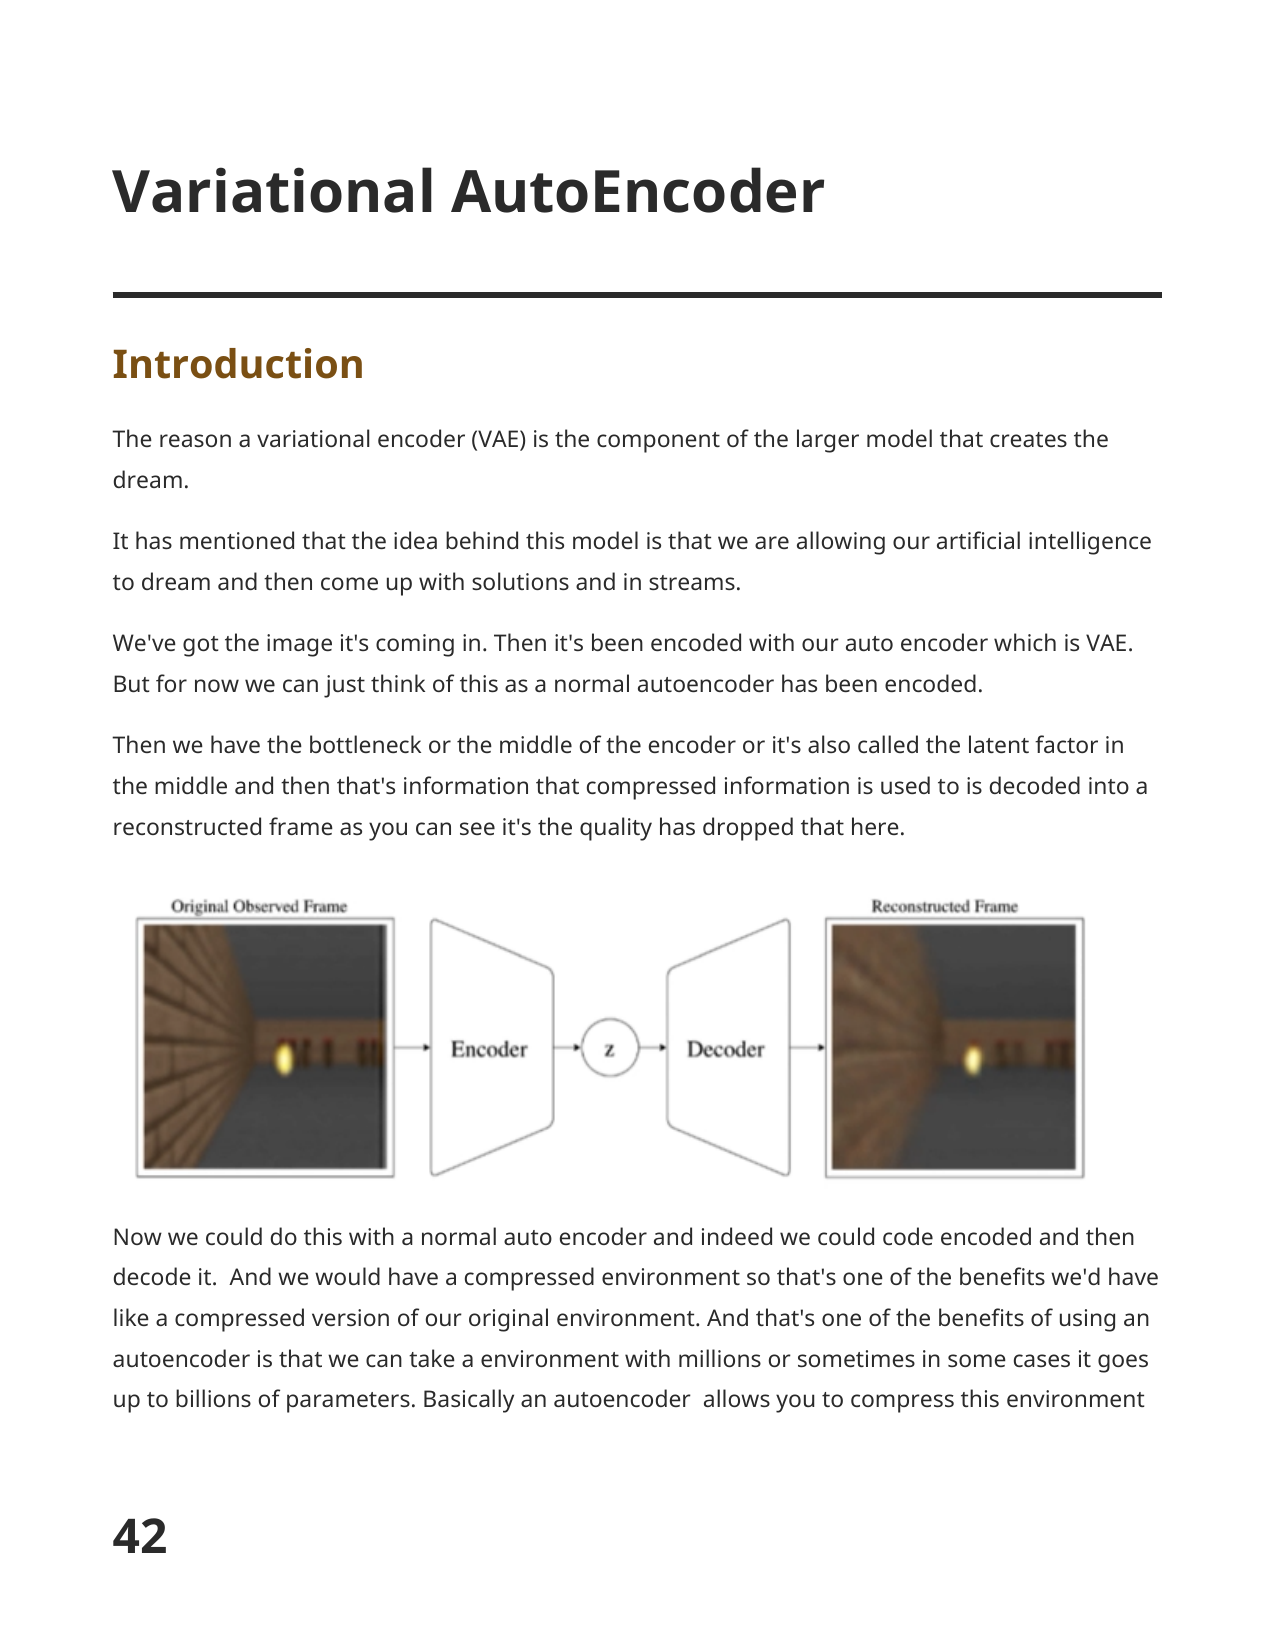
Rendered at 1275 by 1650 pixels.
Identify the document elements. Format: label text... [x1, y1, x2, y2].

picture [112, 872, 1114, 1191]
text We've got the image it's coming in. Then it's been encoded with our auto encoder which is VAE. But for now we can just think of this as a normal autoencoder has been encoded. [112, 627, 1162, 699]
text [112, 1221, 1162, 1414]
text Then we have the bottleneck or the middle of the encoder or it's also called the latent factor in the middle and then that's information that compressed information is used to is decoded into a reconstructed frame as you can see it's the quality has dropped that here. [112, 729, 1162, 842]
text It has mentioned that the idea behind this model is that we are allowing our artificial intelligence to dream and then come up with solutions and in streams. [112, 525, 1162, 597]
subtitle Variational AutoEncoder [112, 150, 1162, 229]
text The reason a variational encoder (VAE) is the component of the larger model that creates the dream. [112, 423, 1162, 495]
subtitle Introduction [112, 293, 1162, 390]
